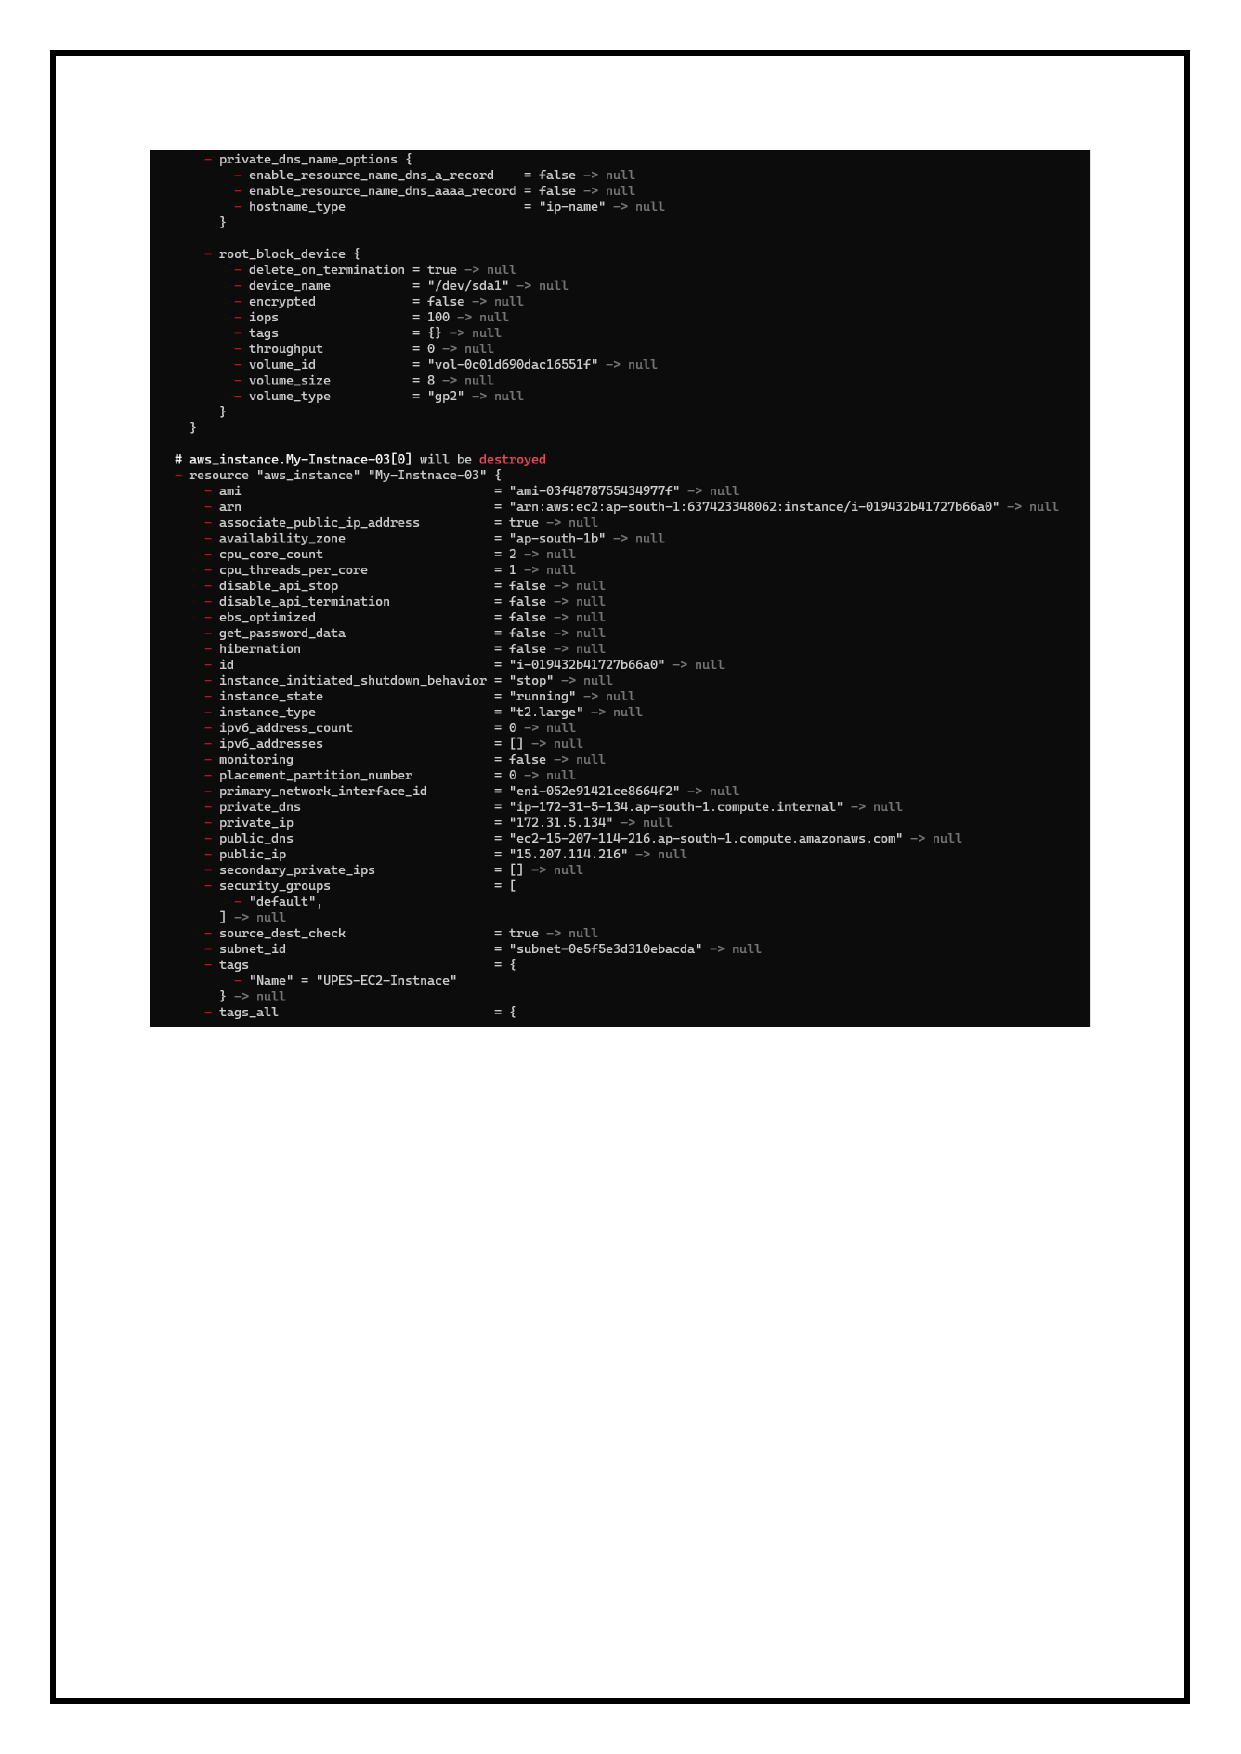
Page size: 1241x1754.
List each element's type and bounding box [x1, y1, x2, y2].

picture [150, 150, 1091, 1027]
